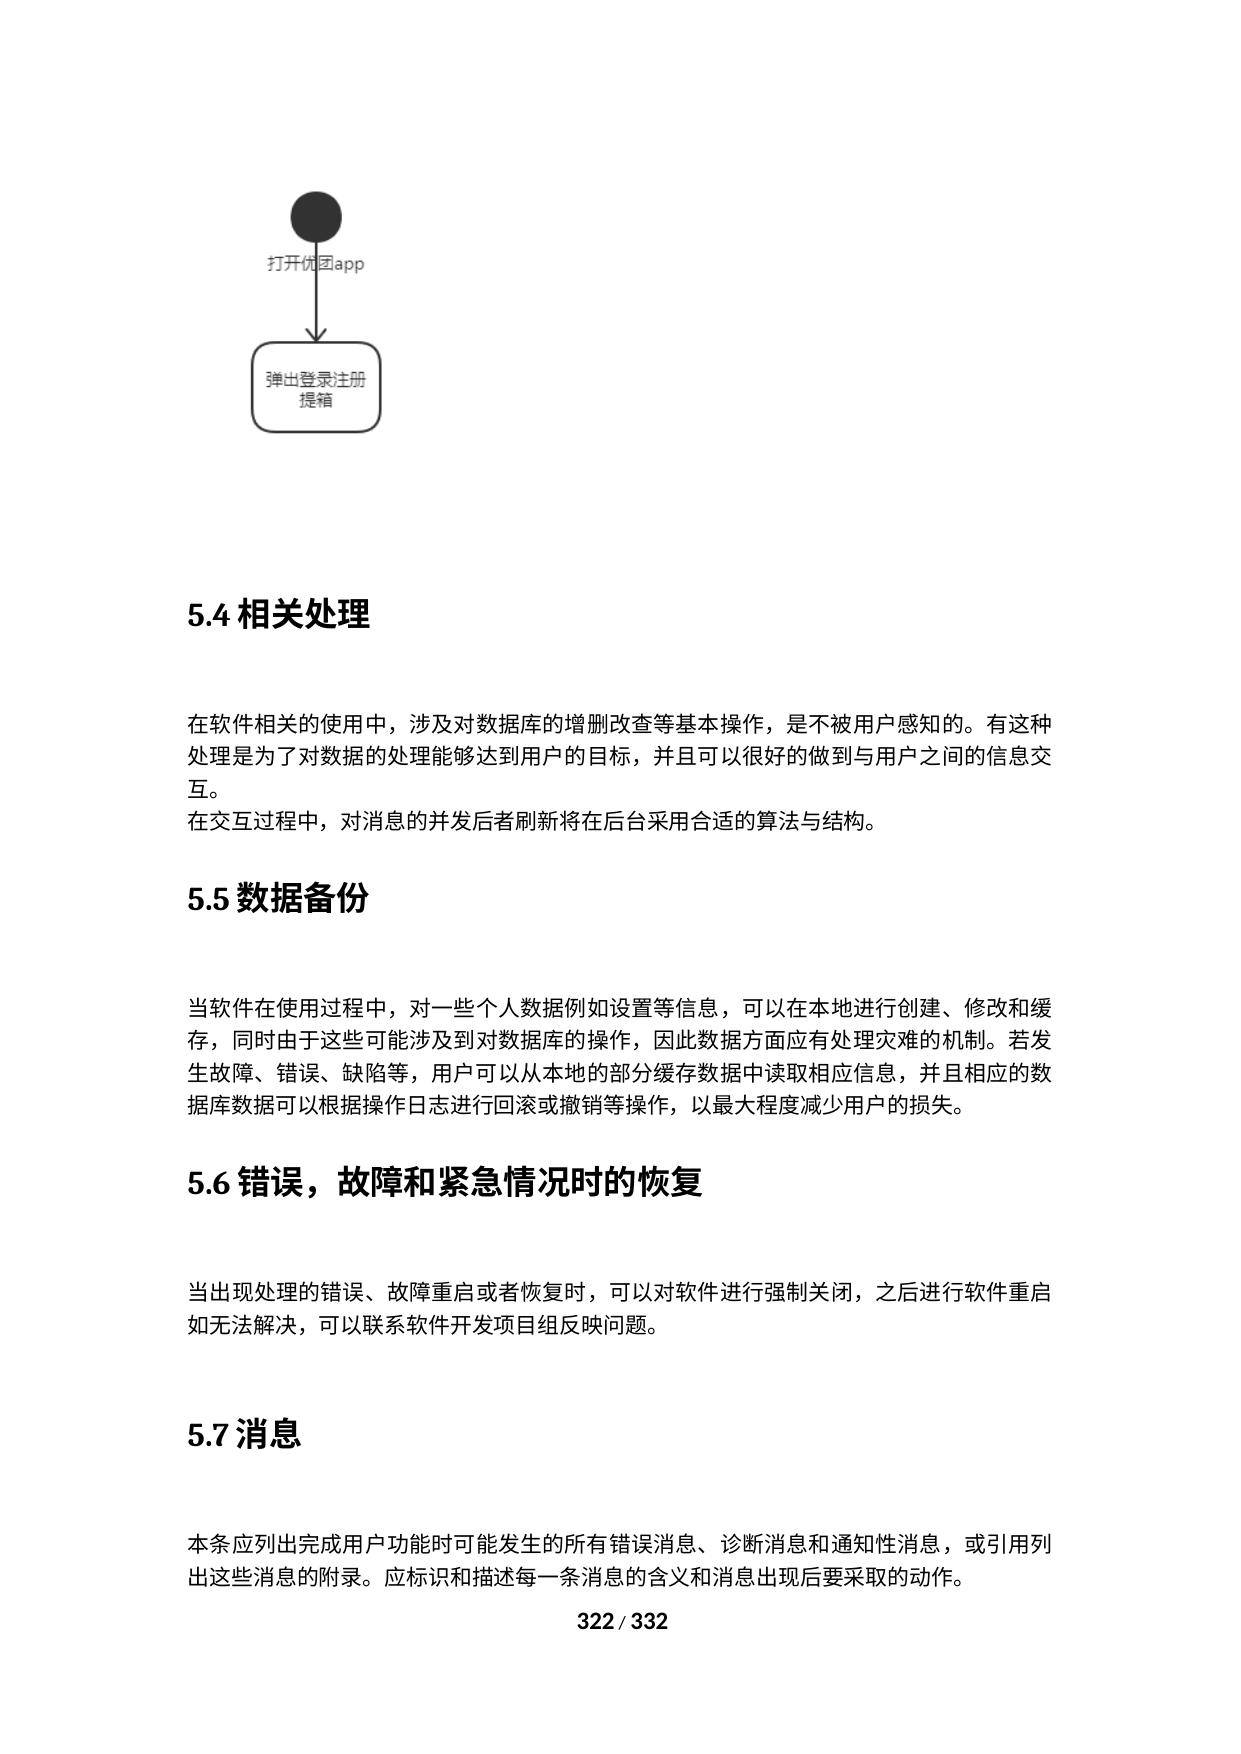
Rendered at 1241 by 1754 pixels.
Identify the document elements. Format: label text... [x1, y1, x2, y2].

text 当出现处理的错误、故障重启或者恢复时，可以对软件进行强制关闭，之后进行软件重启，如无法解决，可以联系软件开发项目组反映问题。 [187, 1275, 1053, 1340]
text 当软件在使用过程中，对一些个人数据例如设置等信息，可以在本地进行创建、修改和缓存，同时由于这些可能涉及到对数据库的操作，因此数据方面应有处理灾难的机制。若发生故障、错误、缺陷等，用户可以从本地的部分缓存数据中读取相应信息，并且相应的数据库数据可以根据操作日志进行回滚或撤销等操作，以最大程度减少用户的损失。 [187, 991, 1053, 1121]
subtitle 5.6错误，故障和紧急情况时的恢复 [187, 1148, 1053, 1213]
subtitle 5.4相关处理 [187, 579, 1053, 644]
text 在软件相关的使用中，涉及对数据库的增删改查等基本操作，是不被用户感知的。有这种处理是为了对数据的处理能够达到用户的目标，并且可以很好的做到与用户之间的信息交互。 [187, 706, 1053, 804]
text 本条应列出完成用户功能时可能发生的所有错误消息、诊断消息和通知性消息，或引用列出这些消息的附录。应标识和描述每一条消息的含义和消息出现后要采取的动作。 [187, 1527, 1053, 1592]
text 在交互过程中，对消息的并发后者刷新将在后台采用合适的算法与结构。 [187, 804, 1053, 836]
picture [187, 162, 447, 473]
subtitle 5.7消息 [187, 1399, 1053, 1464]
subtitle 5.5数据备份 [187, 863, 1053, 928]
